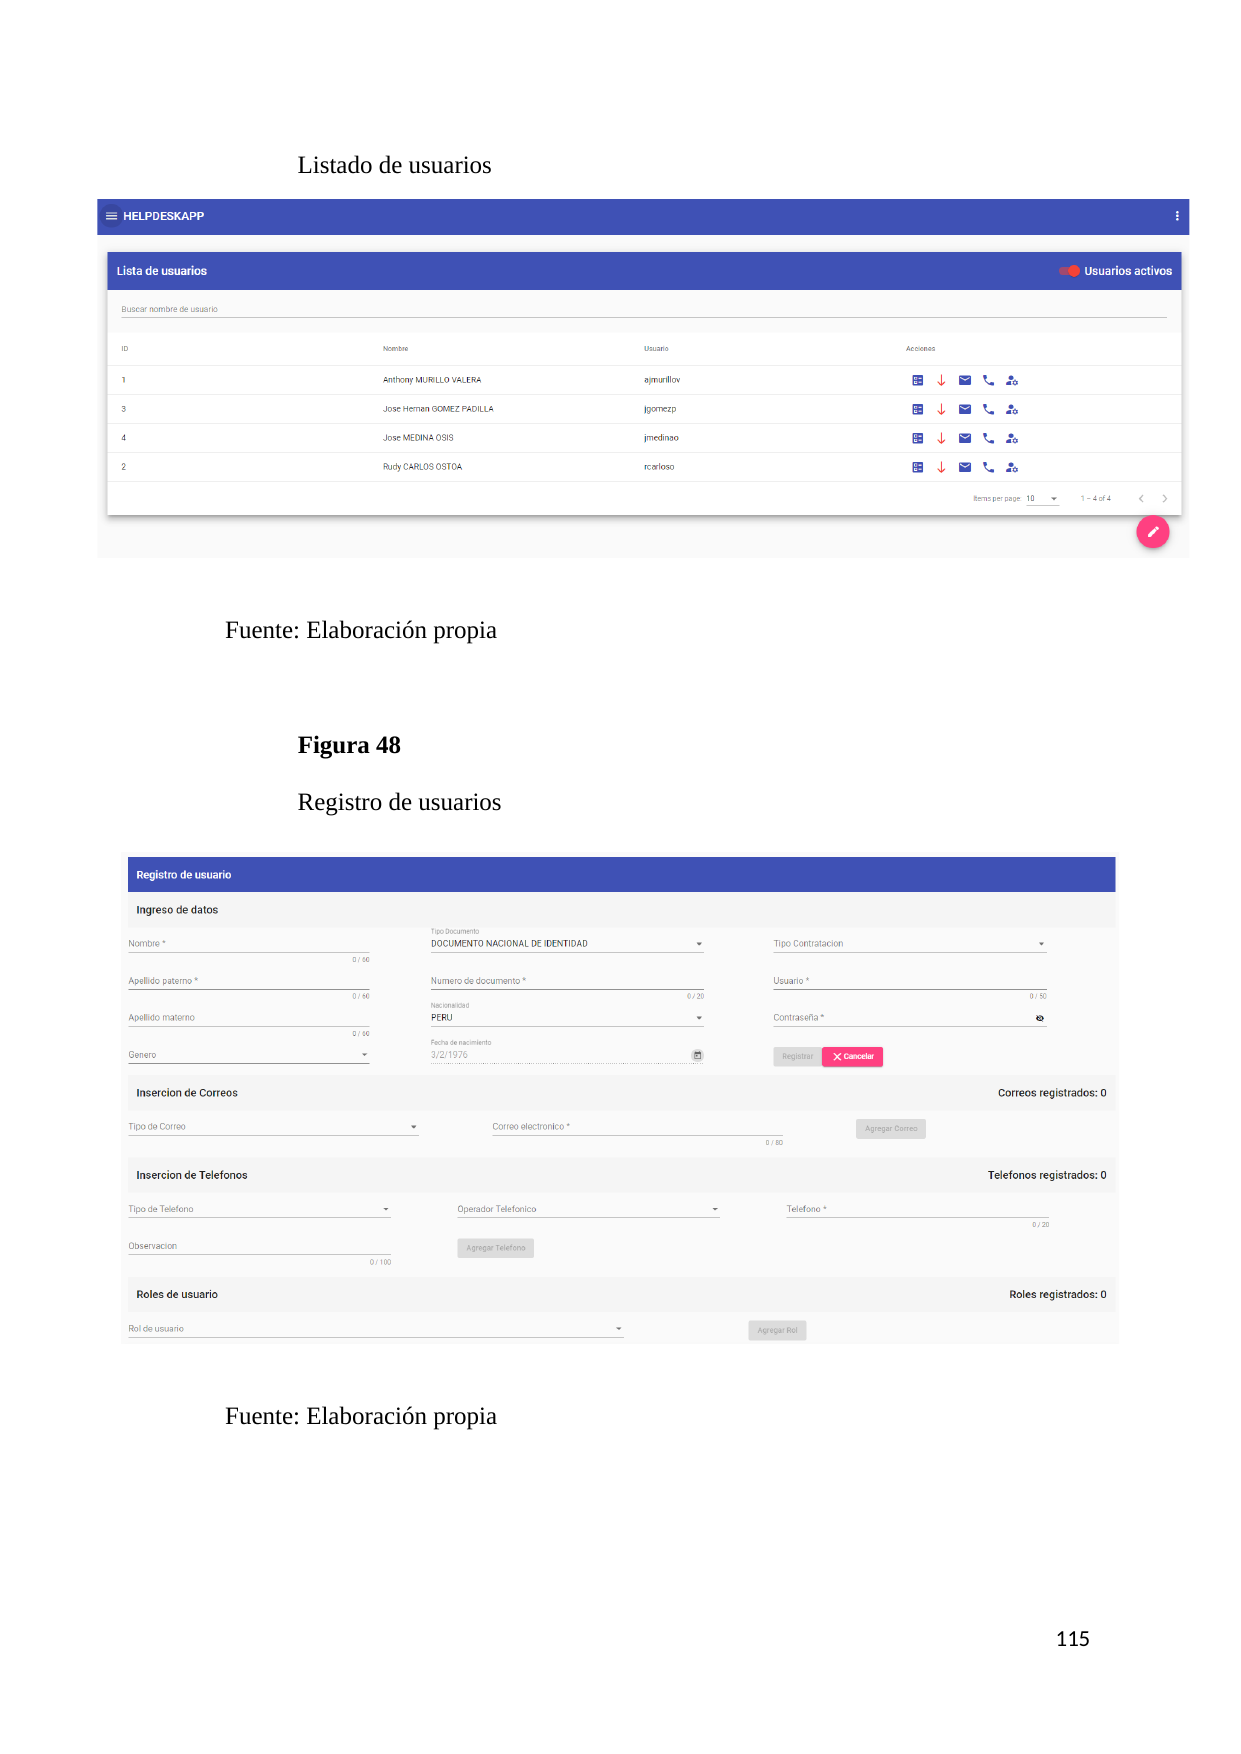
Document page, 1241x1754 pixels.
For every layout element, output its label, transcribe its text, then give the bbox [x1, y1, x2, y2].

text Fuente: Elaboración propia [150, 558, 1090, 644]
picture [121, 852, 1120, 1344]
text Fuente: Elaboración propia [150, 1344, 1090, 1429]
text Listado de usuarios [297, 150, 1090, 179]
picture [97, 199, 1190, 558]
text Figura 48 [298, 730, 1090, 759]
text Registro de usuarios [297, 787, 1090, 816]
